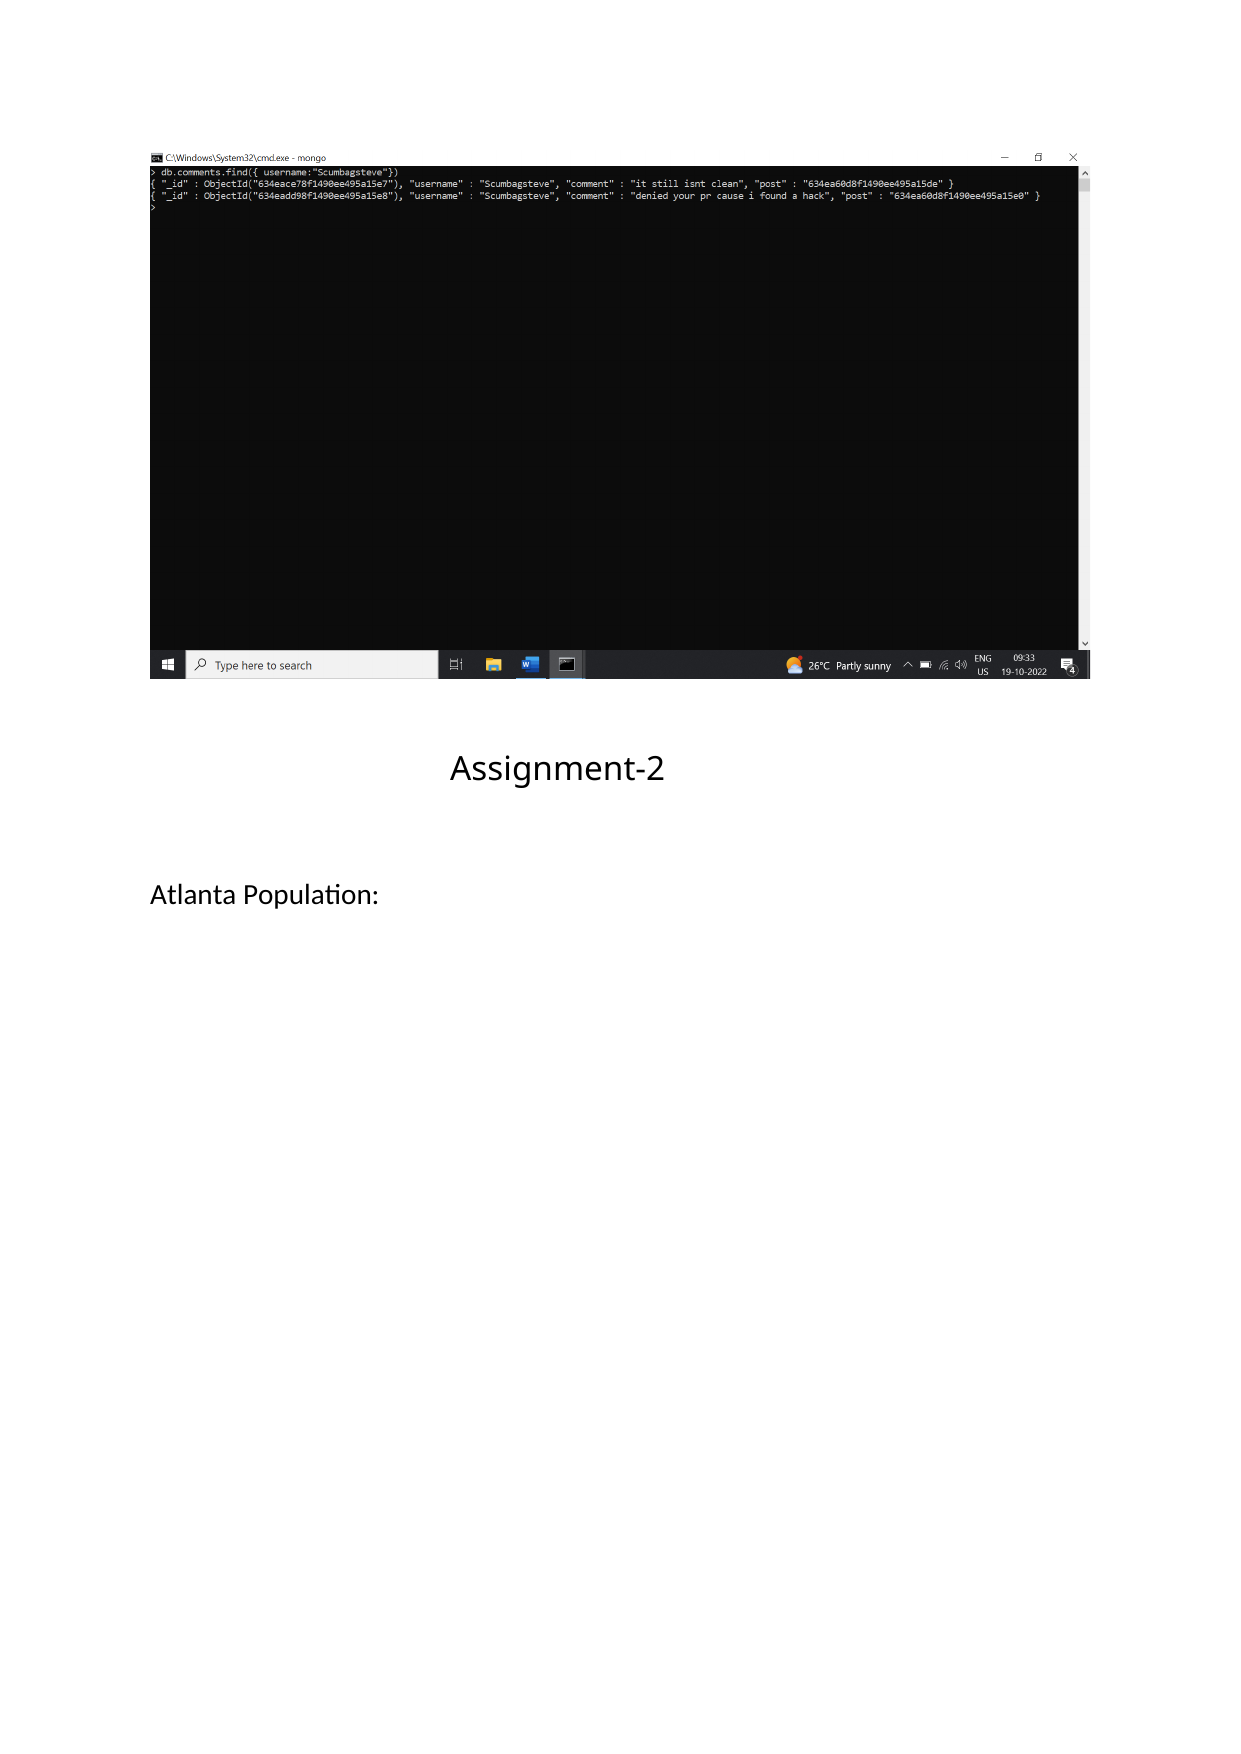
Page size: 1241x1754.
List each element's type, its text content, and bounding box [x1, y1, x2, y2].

picture [150, 150, 1091, 679]
text Assignment-2 [150, 745, 1090, 790]
text Atlanta Population: [150, 876, 1090, 912]
